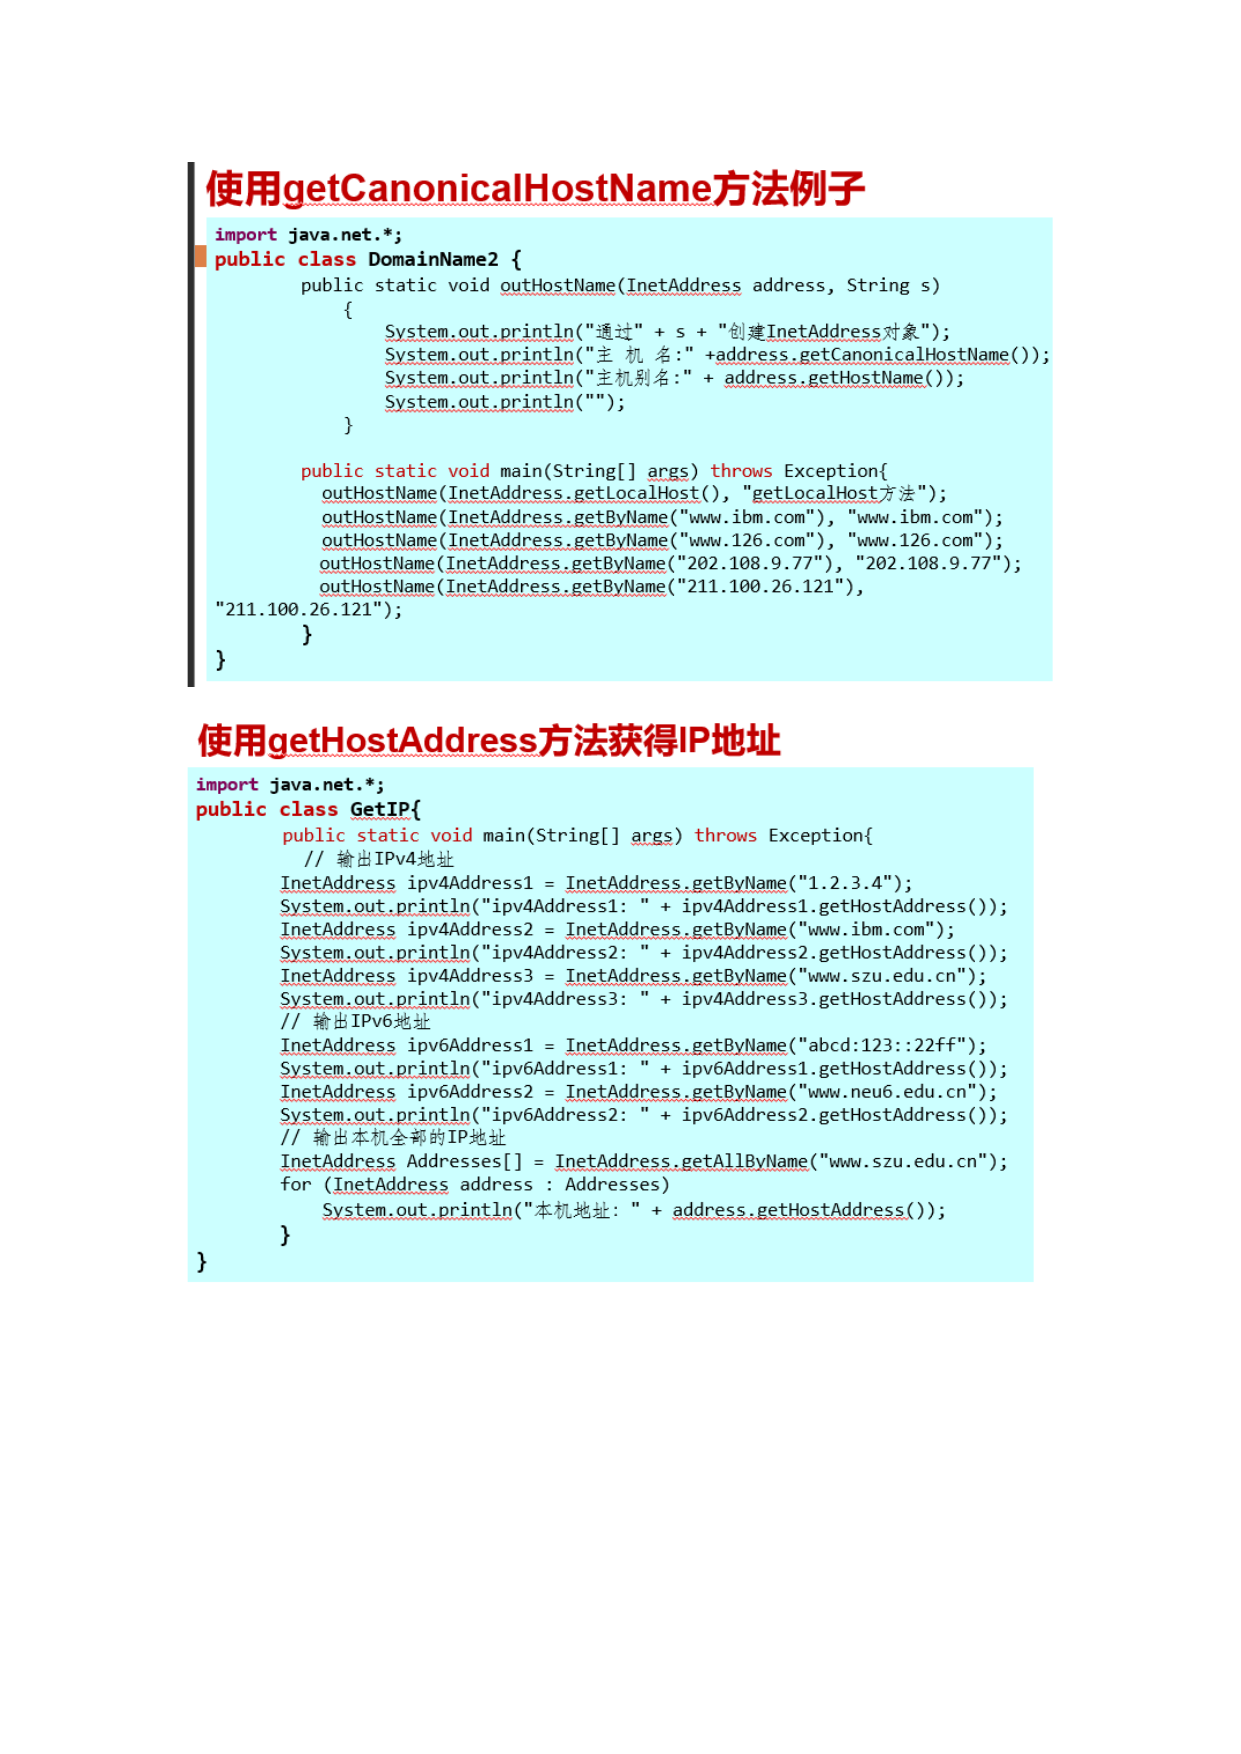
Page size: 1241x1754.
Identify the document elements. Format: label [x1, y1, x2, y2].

picture [187, 714, 1034, 1296]
picture [187, 162, 1053, 687]
